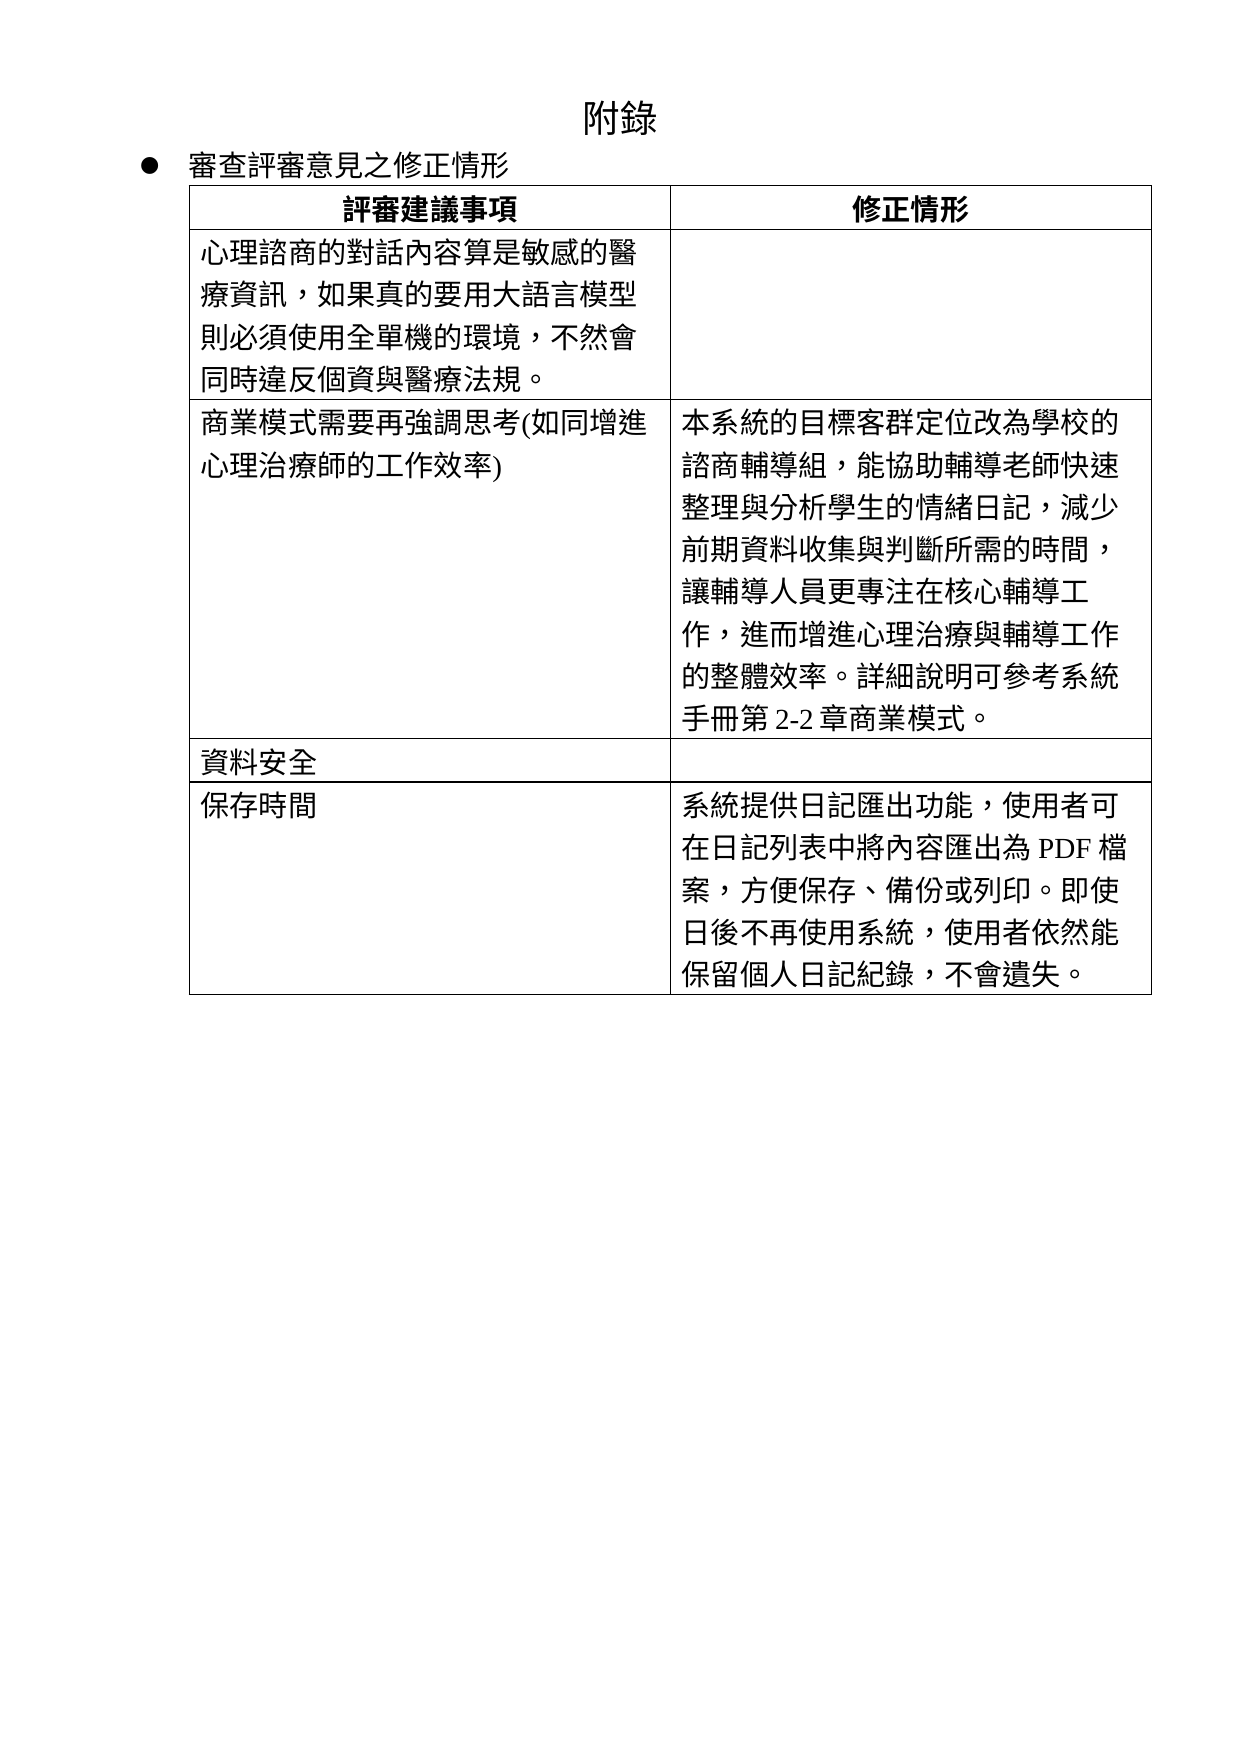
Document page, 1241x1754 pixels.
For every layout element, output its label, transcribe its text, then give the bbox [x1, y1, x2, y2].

table_cell [671, 230, 1151, 399]
table_cell 本系統的目標客群定位改為學校的諮商輔導組，能協助輔導老師快速整理與分析學生的情緒日記，減少前期資料收集與判斷所需的時間，讓輔導人員更專注在核心輔導工作，進而增進心理治療與輔導工作的整體效率。詳細說明可參考系統手冊第2-2章商業模式。 [671, 400, 1151, 738]
table_header 評審建議事項 [190, 186, 670, 228]
text 附錄 [89, 89, 1152, 143]
table_header 修正情形 [671, 186, 1151, 228]
table_cell 保存時間 [190, 783, 670, 994]
table_cell 心理諮商的對話內容算是敏感的醫療資訊，如果真的要用大語言模型則必須使用全單機的環境，不然會同時違反個資與醫療法規。 [190, 230, 670, 399]
table_cell 資料安全 [190, 739, 670, 781]
table_cell 系統提供日記匯出功能，使用者可在日記列表中將內容匯出為 PDF 檔案，方便保存、備份或列印。即使日後不再使用系統，使用者依然能保留個人日記紀錄，不會遺失。 [671, 783, 1151, 994]
table_cell [671, 739, 1151, 781]
table_cell 商業模式需要再強調思考(如同增進 心理治療師的工作效率) [190, 400, 670, 738]
list 審查評審意見之修正情形 [139, 143, 1152, 185]
